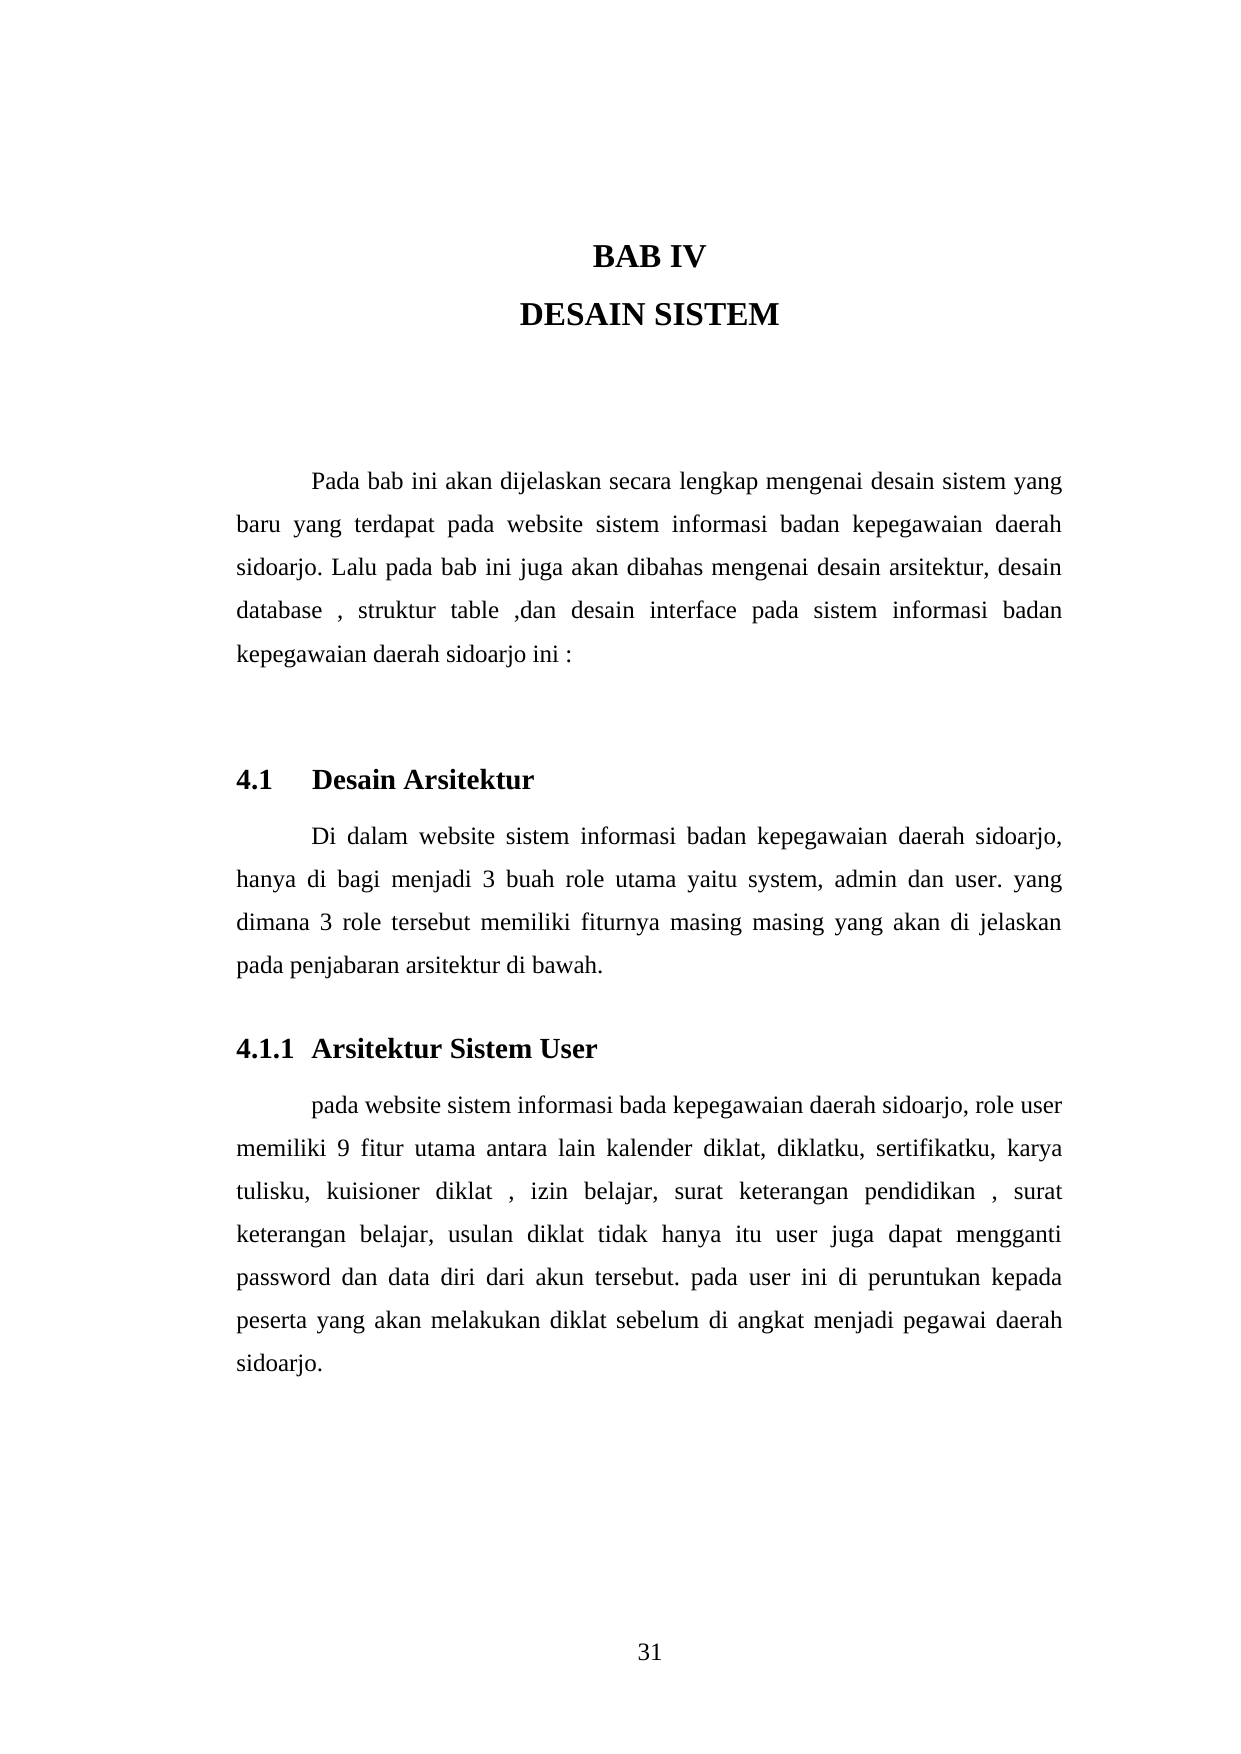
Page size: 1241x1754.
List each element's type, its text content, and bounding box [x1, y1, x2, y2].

text Pada bab ini akan dijelaskan secara lengkap mengenai desain sistem yang baru yang terdapat pada website sistem informasi badan kepegawaian daerah sidoarjo. Lalu pada bab ini juga akan dibahas mengenai desain arsitektur, desain database , struktur table ,dan desain interface pada sistem informasi badan kepegawaian daerah sidoarjo ini : [236, 466, 1063, 667]
subtitle Desain Arsitektur [236, 762, 1063, 796]
text BAB IV [236, 236, 1063, 274]
text DESAIN SISTEM [236, 294, 1063, 332]
text pada website sistem informasi bada kepegawaian daerah sidoarjo, role user memiliki 9 fitur utama antara lain kalender diklat, diklatku, sertifikatku, karya tulisku, kuisioner diklat , izin belajar, surat keterangan pendidikan , surat keterangan belajar, usulan diklat tidak hanya itu user juga dapat mengganti password dan data diri dari akun tersebut. pada user ini di peruntukan kepada peserta yang akan melakukan diklat sebelum di angkat menjadi pegawai daerah sidoarjo. [236, 1090, 1063, 1377]
subtitle 4.1.1 Arsitektur Sistem User [236, 1031, 1063, 1065]
text Di dalam website sistem informasi badan kepegawaian daerah sidoarjo, hanya di bagi menjadi 3 buah role utama yaitu system, admin dan user. yang dimana 3 role tersebut memiliki fiturnya masing masing yang akan di jelaskan pada penjabaran arsitektur di bawah. [236, 821, 1063, 979]
